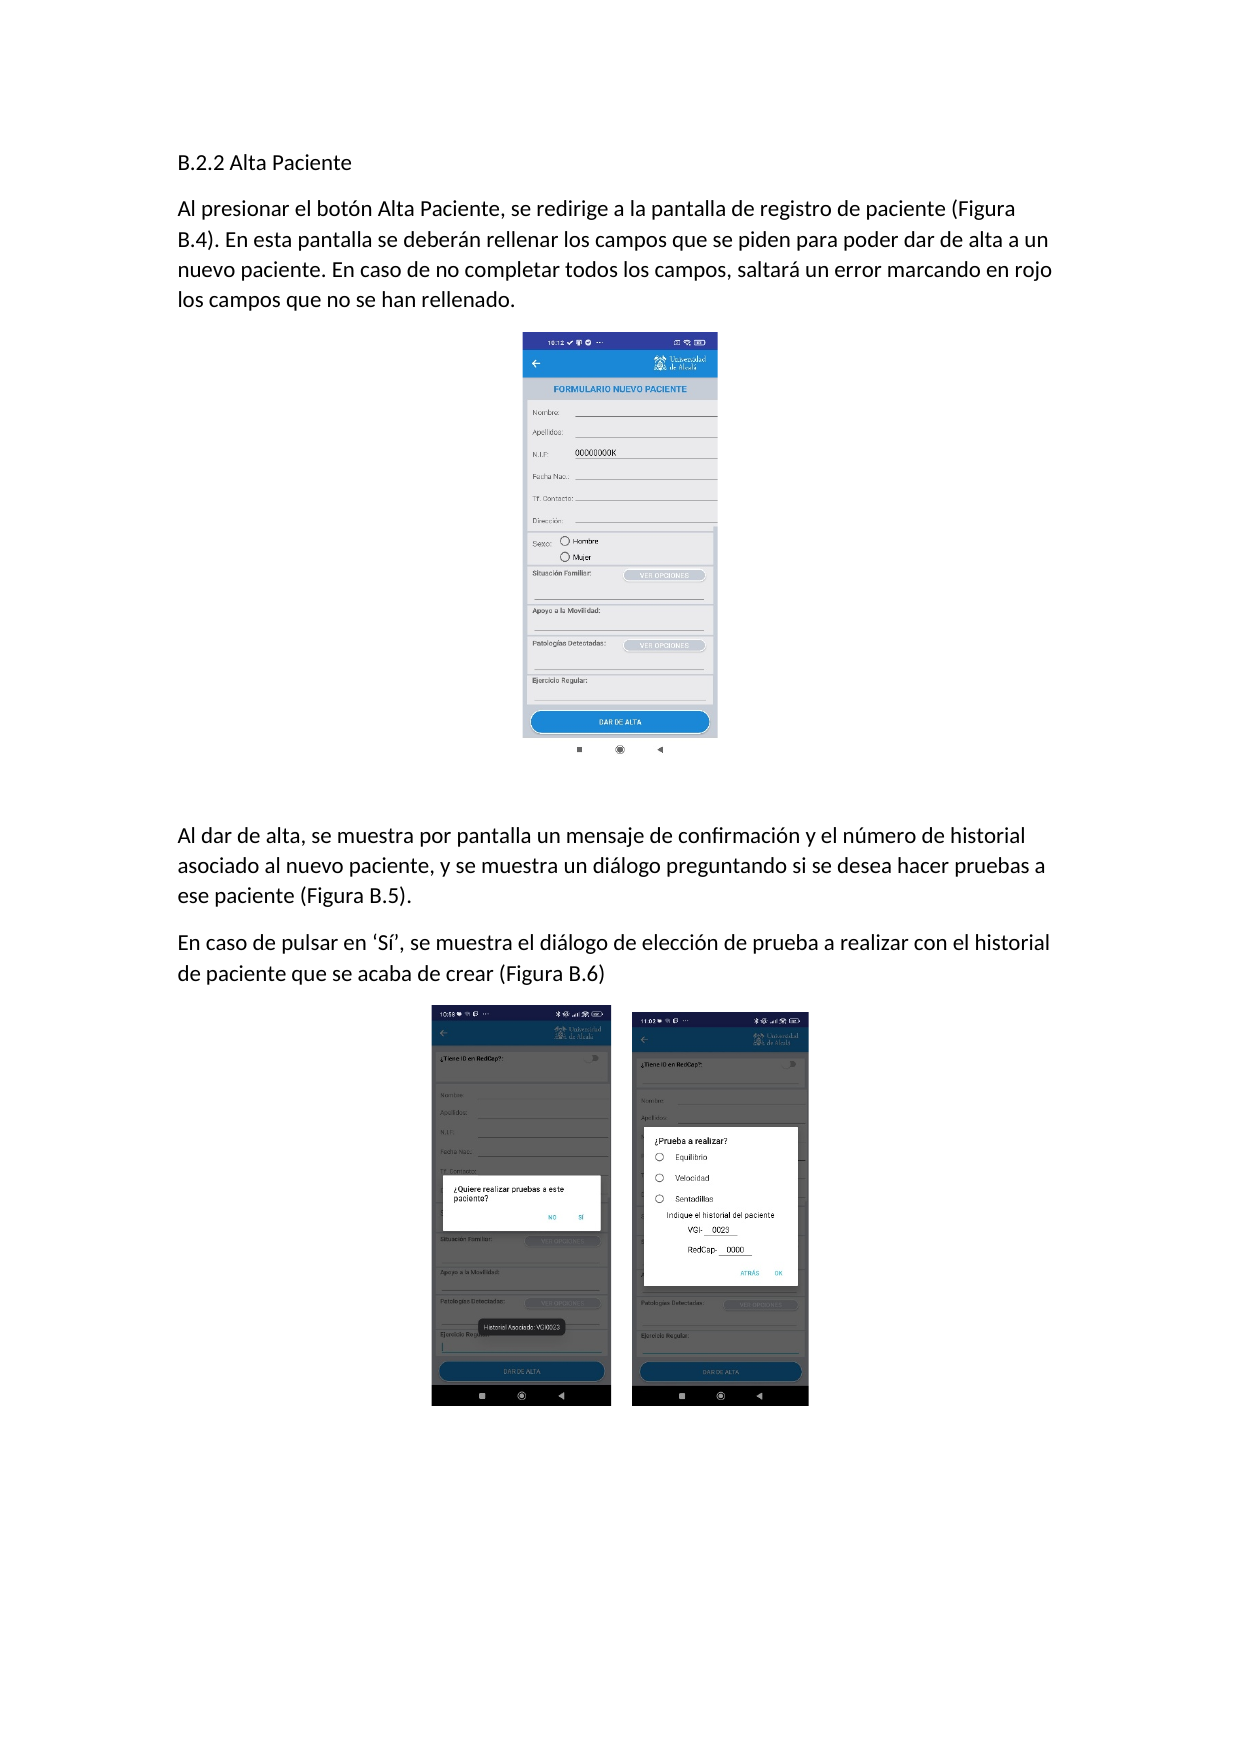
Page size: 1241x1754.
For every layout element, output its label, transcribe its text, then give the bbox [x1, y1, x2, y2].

picture [431, 1005, 612, 1406]
text Al dar de alta, se muestra por pantalla un mensaje de confirmación y el número de historial asociado al nuevo paciente, y se muestra un diálogo preguntando si se desea hacer pruebas a ese paciente (Figura B.5). [177, 821, 1063, 909]
text En caso de pulsar en ‘Sí’, se muestra el diálogo de elección de prueba a realizar con el historial de paciente que se acaba de crear (Figura B.6) [177, 928, 1063, 987]
text B.2.2 Alta Paciente [177, 148, 1063, 176]
text Al presionar el botón Alta Paciente, se redirige a la pantalla de registro de paciente (Figura B.4). En esta pantalla se deberán rellenar los campos que se piden para poder dar de alta a un nuevo paciente. En caso de no completar todos los campos, saltará un error marcando en rojo los campos que no se han rellenado. [177, 194, 1063, 313]
picture [522, 332, 718, 756]
picture [632, 1012, 809, 1406]
